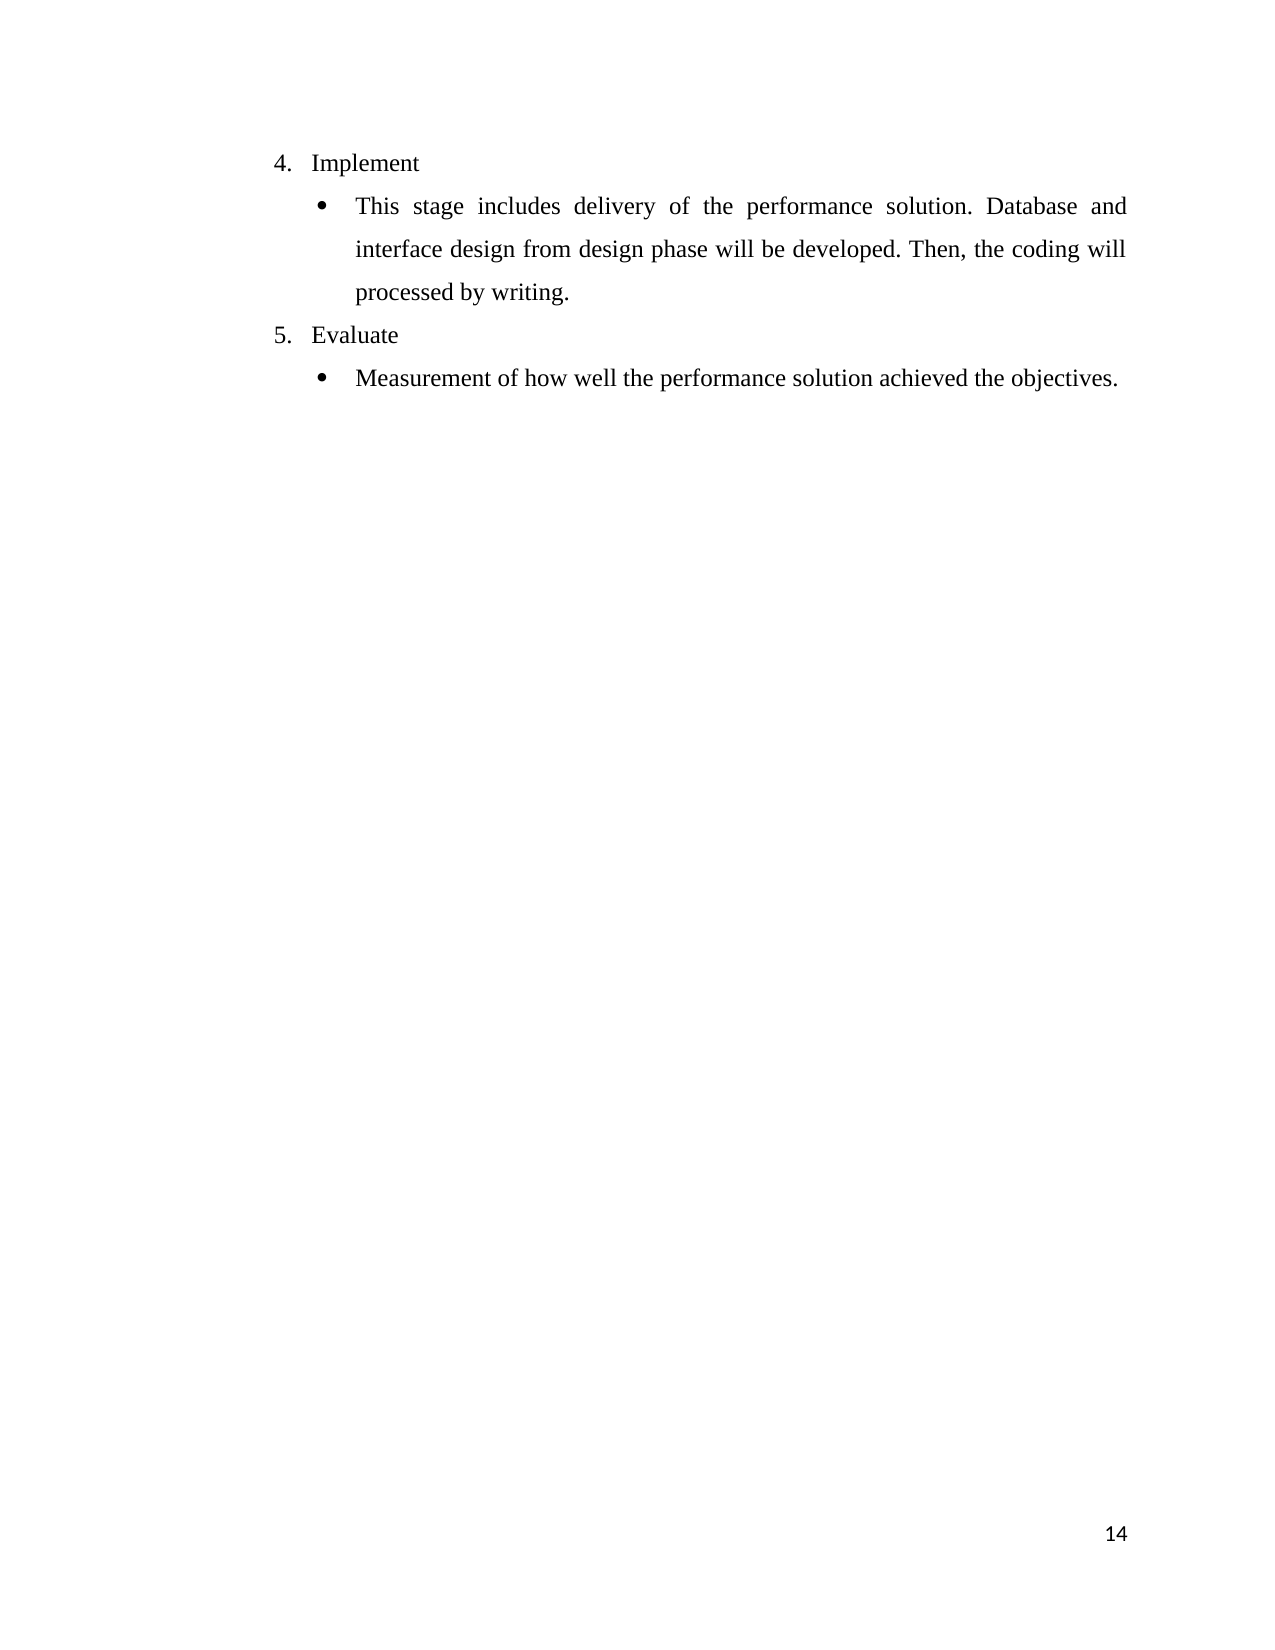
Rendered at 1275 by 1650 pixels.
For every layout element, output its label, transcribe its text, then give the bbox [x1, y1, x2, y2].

list Measurement of how well the performance solution achieved the objectives. [318, 363, 1127, 392]
list Implement [274, 148, 1127, 176]
list This stage includes delivery of the performance solution. Database and interface design from design phase will be developed. Then, the coding will processed by writing. [318, 191, 1127, 306]
list Evaluate [274, 320, 1127, 349]
